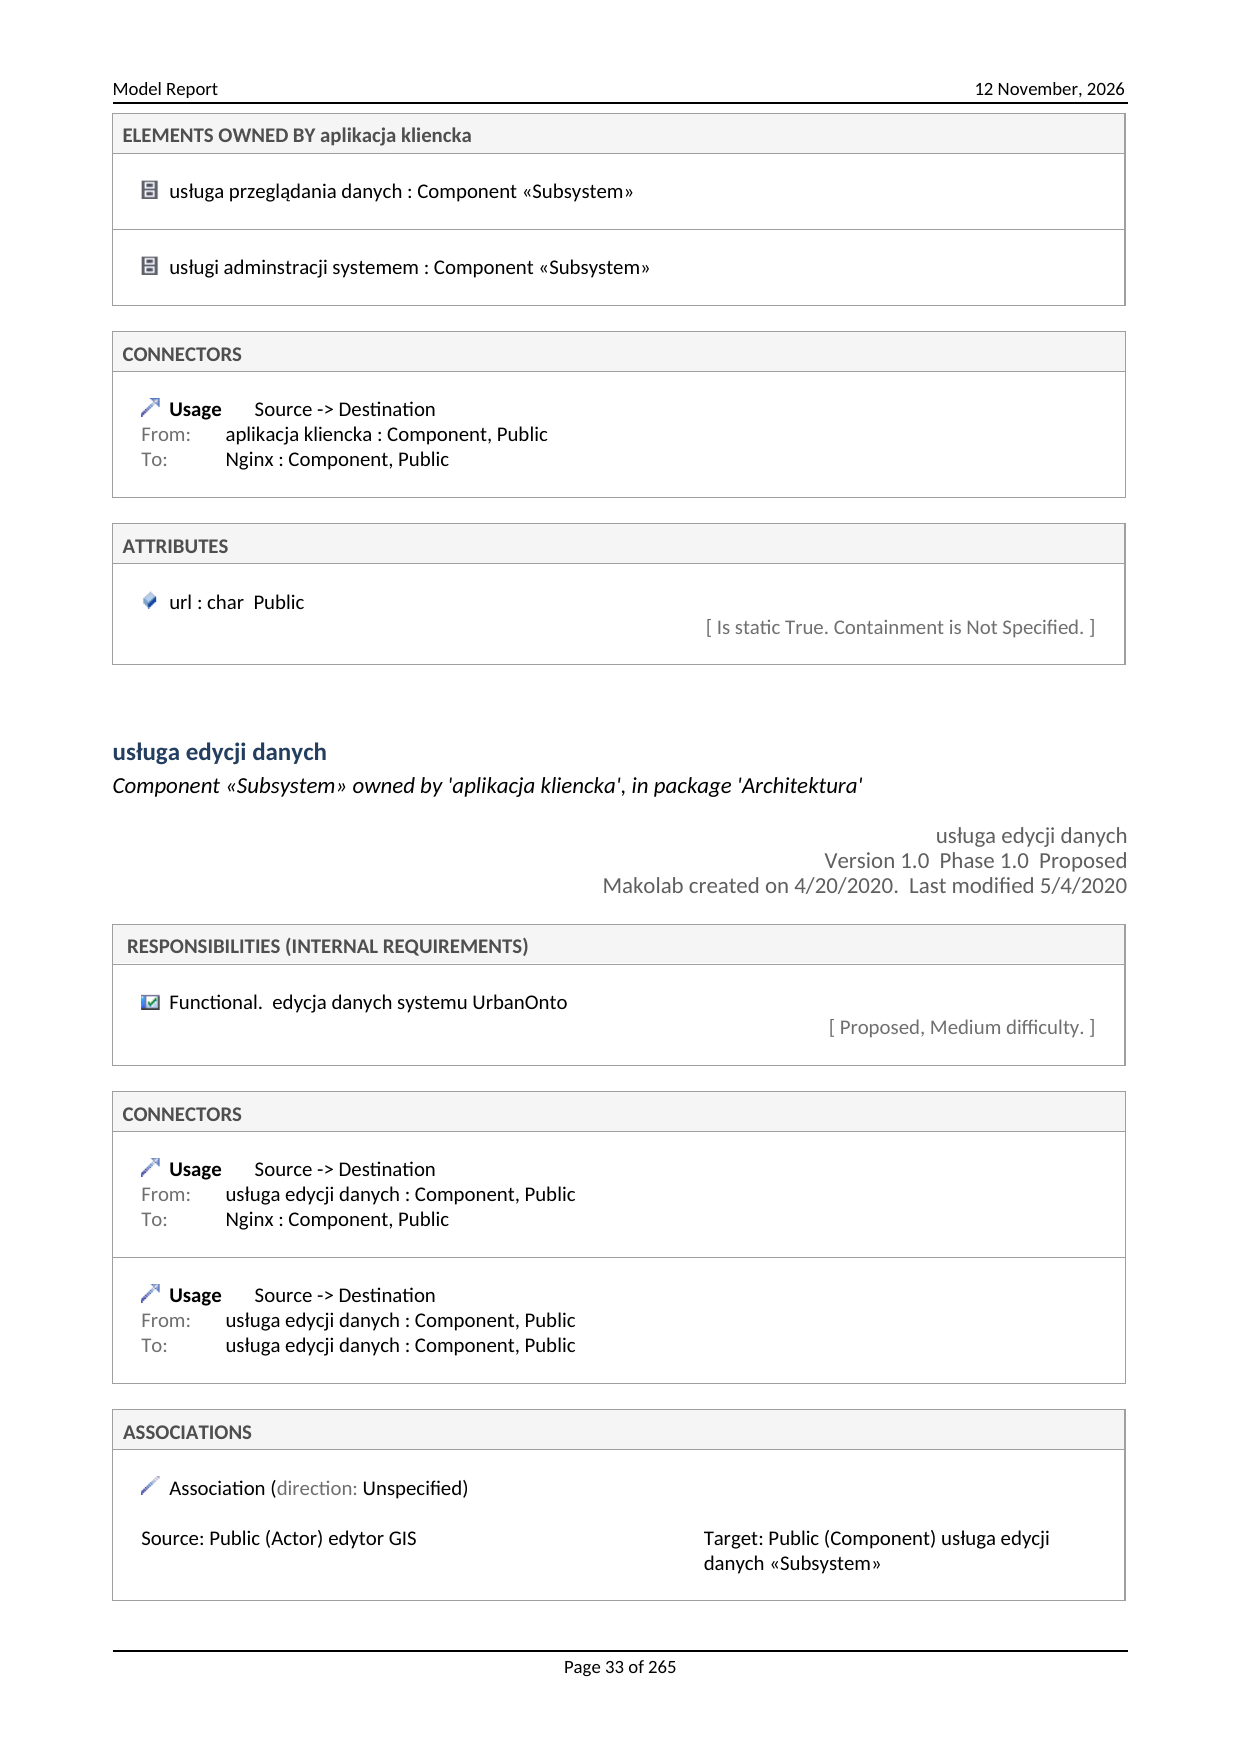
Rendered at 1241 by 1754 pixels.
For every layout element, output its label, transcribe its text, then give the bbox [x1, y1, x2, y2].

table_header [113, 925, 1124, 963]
text Makolab created on 4/20/2020. Last modified 5/4/2020 [112, 873, 1128, 898]
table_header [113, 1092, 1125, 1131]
picture [141, 256, 160, 275]
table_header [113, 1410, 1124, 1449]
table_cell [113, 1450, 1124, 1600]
text Component «Subsystem» owned by 'aplikacja kliencka', in package 'Architektura' [112, 773, 1128, 798]
picture [141, 1284, 160, 1303]
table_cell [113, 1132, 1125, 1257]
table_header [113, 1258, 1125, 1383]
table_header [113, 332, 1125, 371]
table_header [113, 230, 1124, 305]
picture [141, 180, 160, 199]
picture [141, 990, 160, 1010]
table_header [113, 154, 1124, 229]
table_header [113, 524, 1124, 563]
picture [141, 1476, 160, 1495]
picture [141, 1158, 160, 1177]
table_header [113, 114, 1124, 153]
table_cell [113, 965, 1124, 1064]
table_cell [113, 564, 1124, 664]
subtitle usługa edycji danych [112, 740, 1128, 765]
picture [141, 590, 160, 609]
picture [141, 398, 160, 417]
text usługa edycji danych [112, 823, 1128, 848]
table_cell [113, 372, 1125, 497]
text Version 1.0 Phase 1.0 Proposed [112, 848, 1128, 873]
